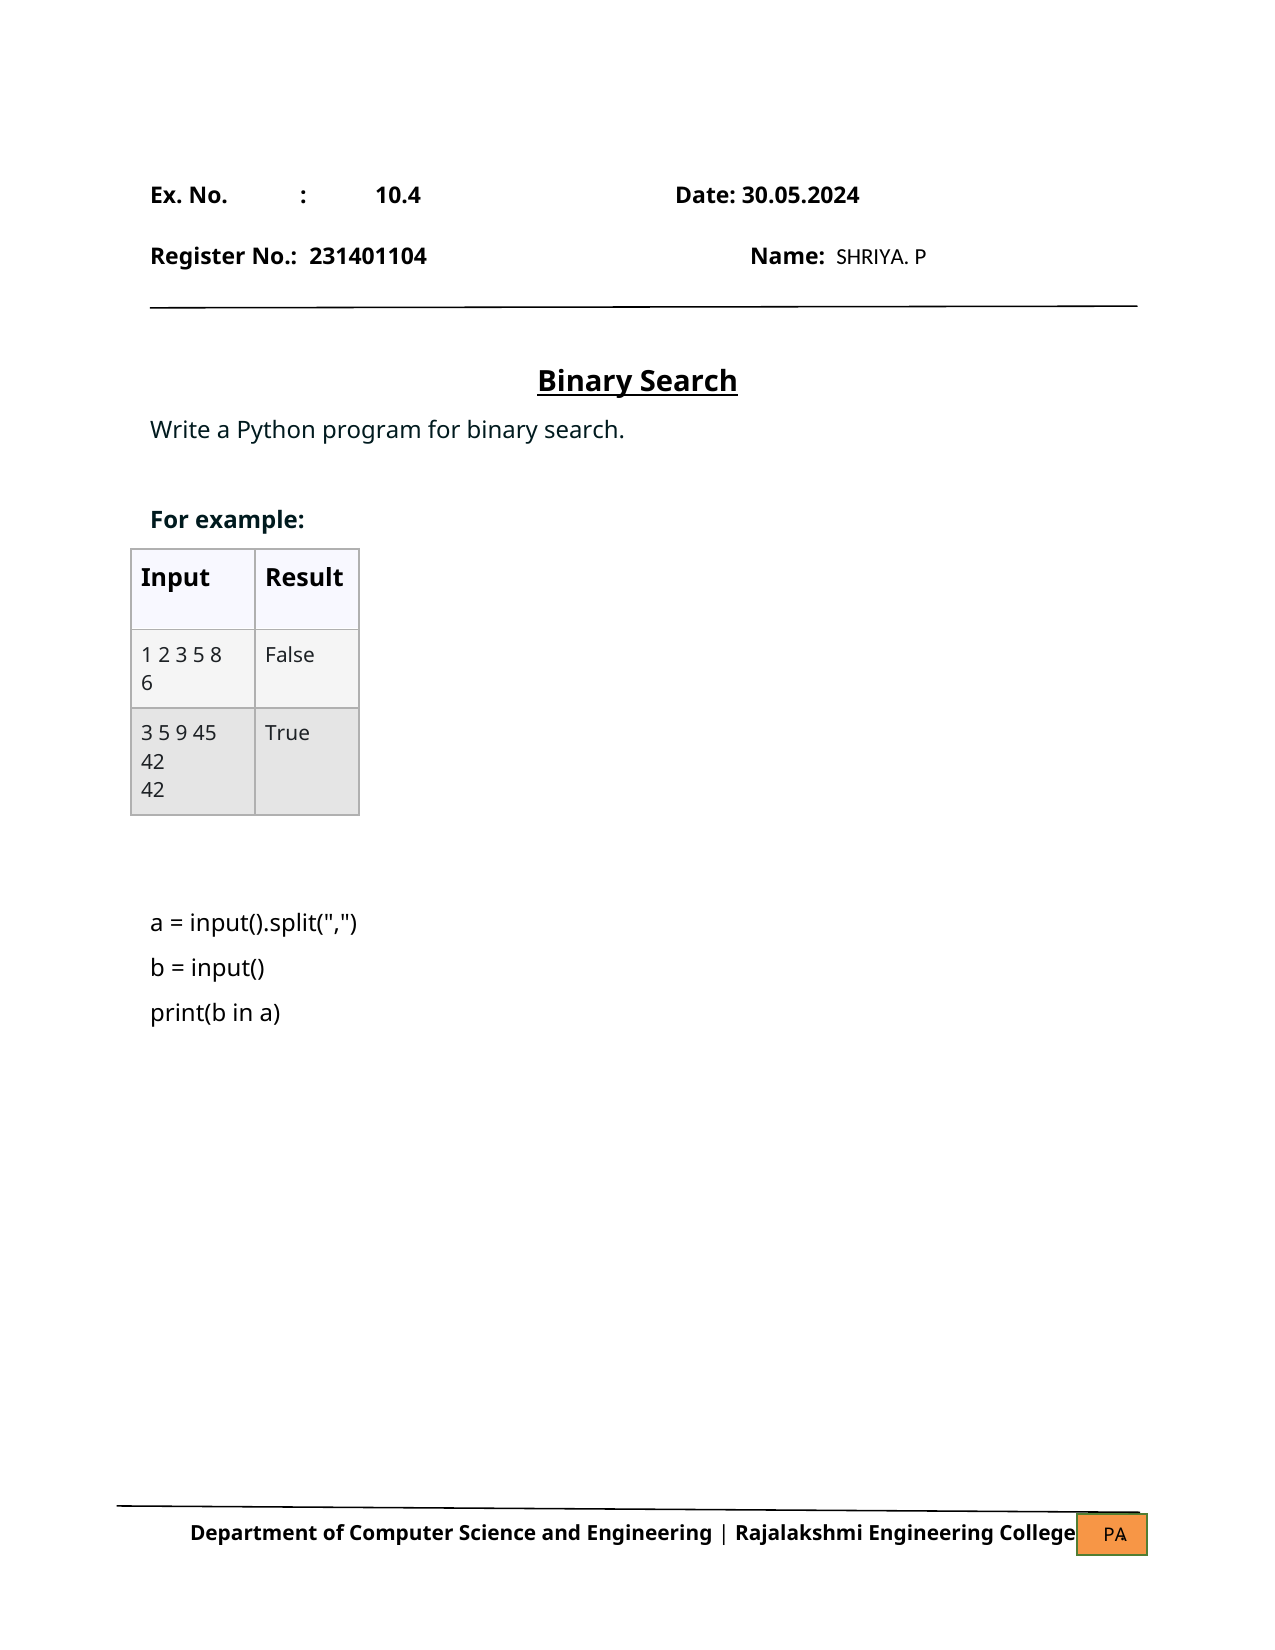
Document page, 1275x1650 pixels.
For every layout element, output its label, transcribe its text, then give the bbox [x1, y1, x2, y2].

text Register No.: 231401104 Name: SHRIYA. P [150, 239, 1125, 271]
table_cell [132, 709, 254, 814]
text a = input().split(",") [150, 906, 1125, 938]
text Write a Python program for binary search. [150, 413, 1125, 445]
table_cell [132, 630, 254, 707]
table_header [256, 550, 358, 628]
text b = input() [150, 951, 1125, 983]
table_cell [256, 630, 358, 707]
text For example: [150, 503, 1125, 535]
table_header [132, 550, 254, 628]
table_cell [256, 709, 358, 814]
text Ex. No. : 10.4 Date: 30.05.2024 [150, 179, 1125, 210]
text Binary Search [150, 360, 1125, 400]
text print(b in a) [150, 996, 1125, 1028]
